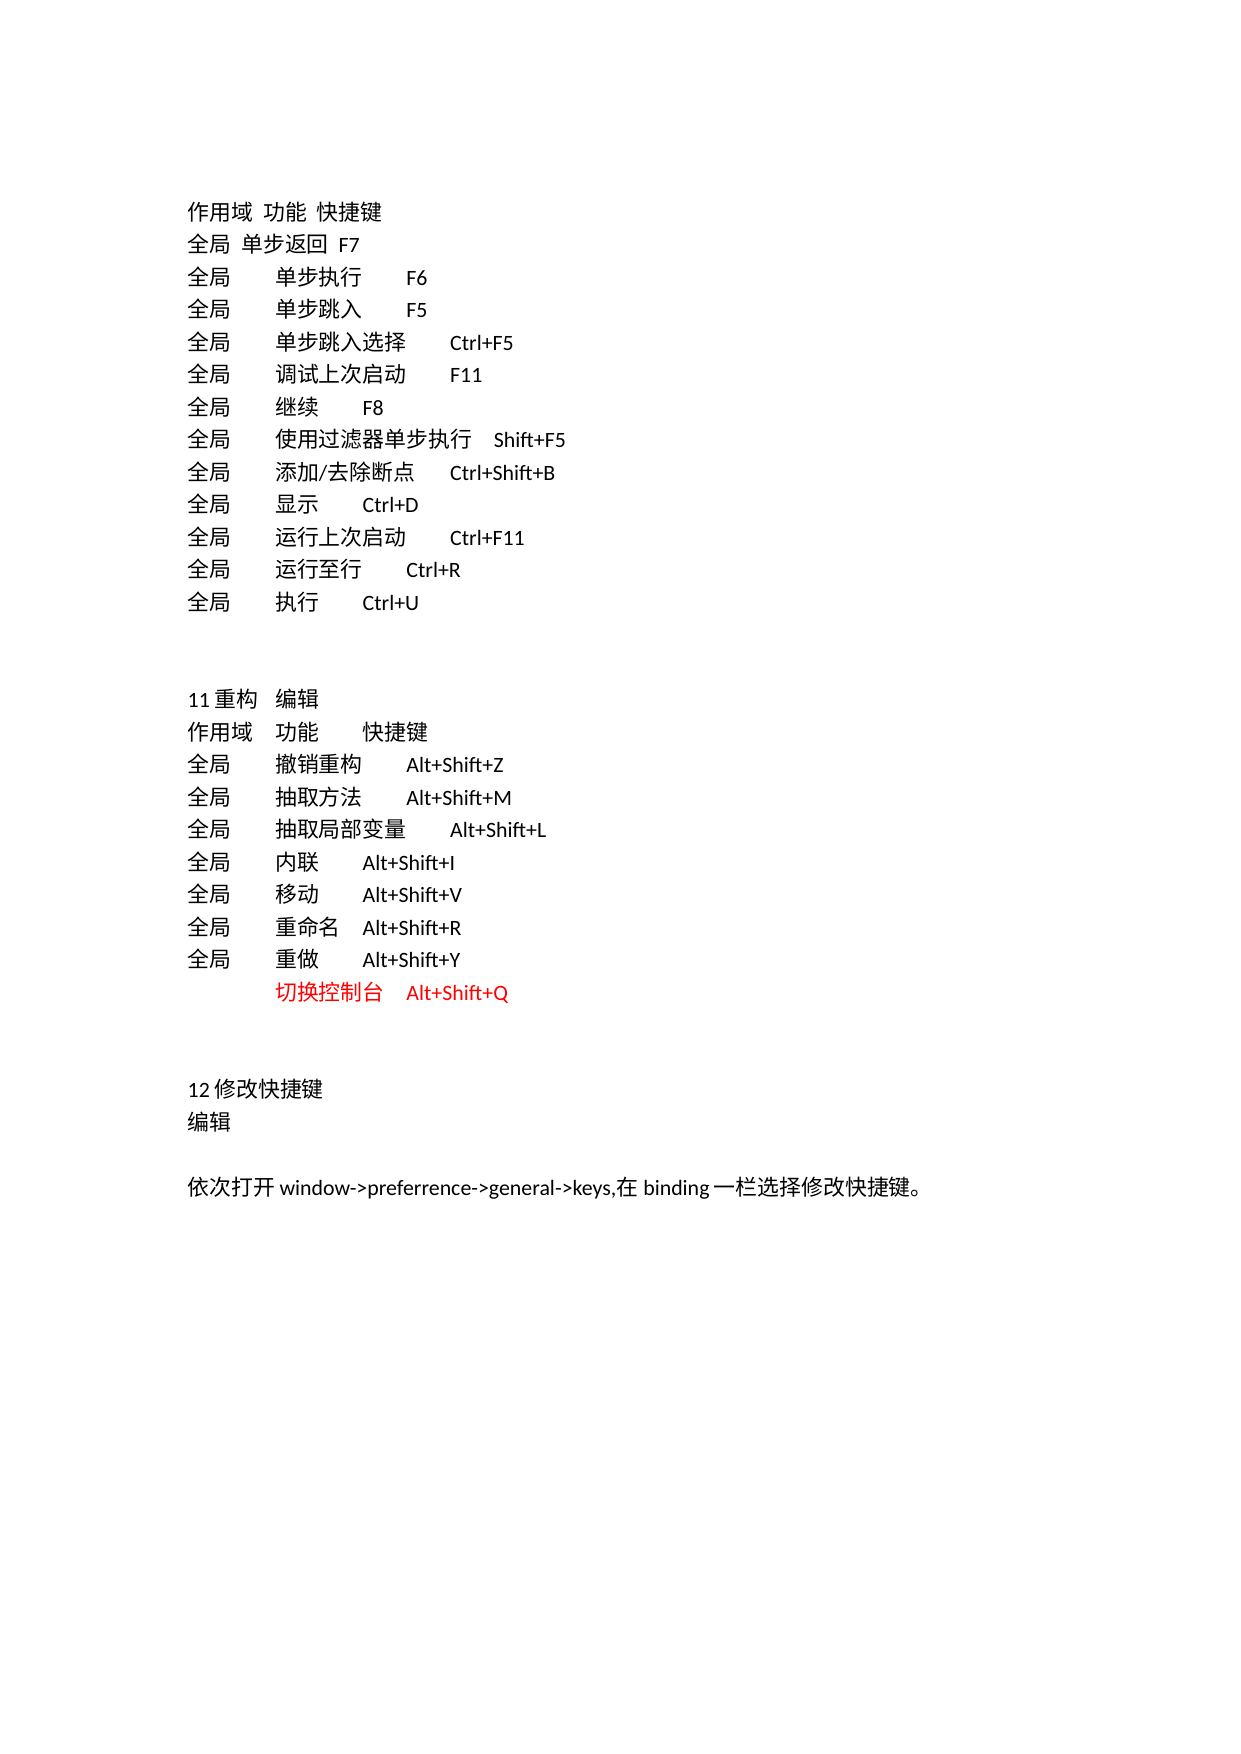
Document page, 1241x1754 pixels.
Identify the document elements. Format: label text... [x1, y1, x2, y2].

text 依次打开window->preferrence->general->keys,在 binding一栏选择修改快捷键。 [187, 1169, 1053, 1202]
text 全局 添加/去除断点 Ctrl+Shift+B [187, 454, 1053, 487]
text 全局 单步跳入 F5 [187, 292, 1053, 324]
text 全局 调试上次启动 F11 [187, 357, 1053, 389]
text 全局 运行上次启动 Ctrl+F11 [187, 519, 1053, 552]
text 全局 重做 Alt+Shift+Y [187, 942, 1053, 974]
text 切换控制台 Alt+Shift+Q [187, 974, 1053, 1007]
text 全局 运行至行 Ctrl+R [187, 552, 1053, 584]
text 全局 执行 Ctrl+U [187, 584, 1053, 617]
text 全局 使用过滤器单步执行 Shift+F5 [187, 422, 1053, 454]
text 全局 内联 Alt+Shift+I [187, 844, 1053, 877]
text 全局 重命名 Alt+Shift+R [187, 909, 1053, 942]
text 全局 显示 Ctrl+D [187, 487, 1053, 519]
text 编辑 [187, 1104, 1053, 1137]
text 作用域 功能 快捷键 [187, 714, 1053, 747]
text 11重构 编辑 [187, 682, 1053, 714]
text 全局 抽取局部变量 Alt+Shift+L [187, 812, 1053, 844]
text 作用域 功能 快捷键 [187, 194, 1053, 227]
text 全局 抽取方法 Alt+Shift+M [187, 779, 1053, 812]
text 全局 单步返回 F7 [187, 227, 1053, 259]
text 全局 移动 Alt+Shift+V [187, 877, 1053, 909]
text 12修改快捷键 [187, 1072, 1053, 1104]
text 全局 撤销重构 Alt+Shift+Z [187, 747, 1053, 779]
text 全局 单步跳入选择 Ctrl+F5 [187, 324, 1053, 357]
text 全局 继续 F8 [187, 389, 1053, 422]
text 全局 单步执行 F6 [187, 259, 1053, 292]
